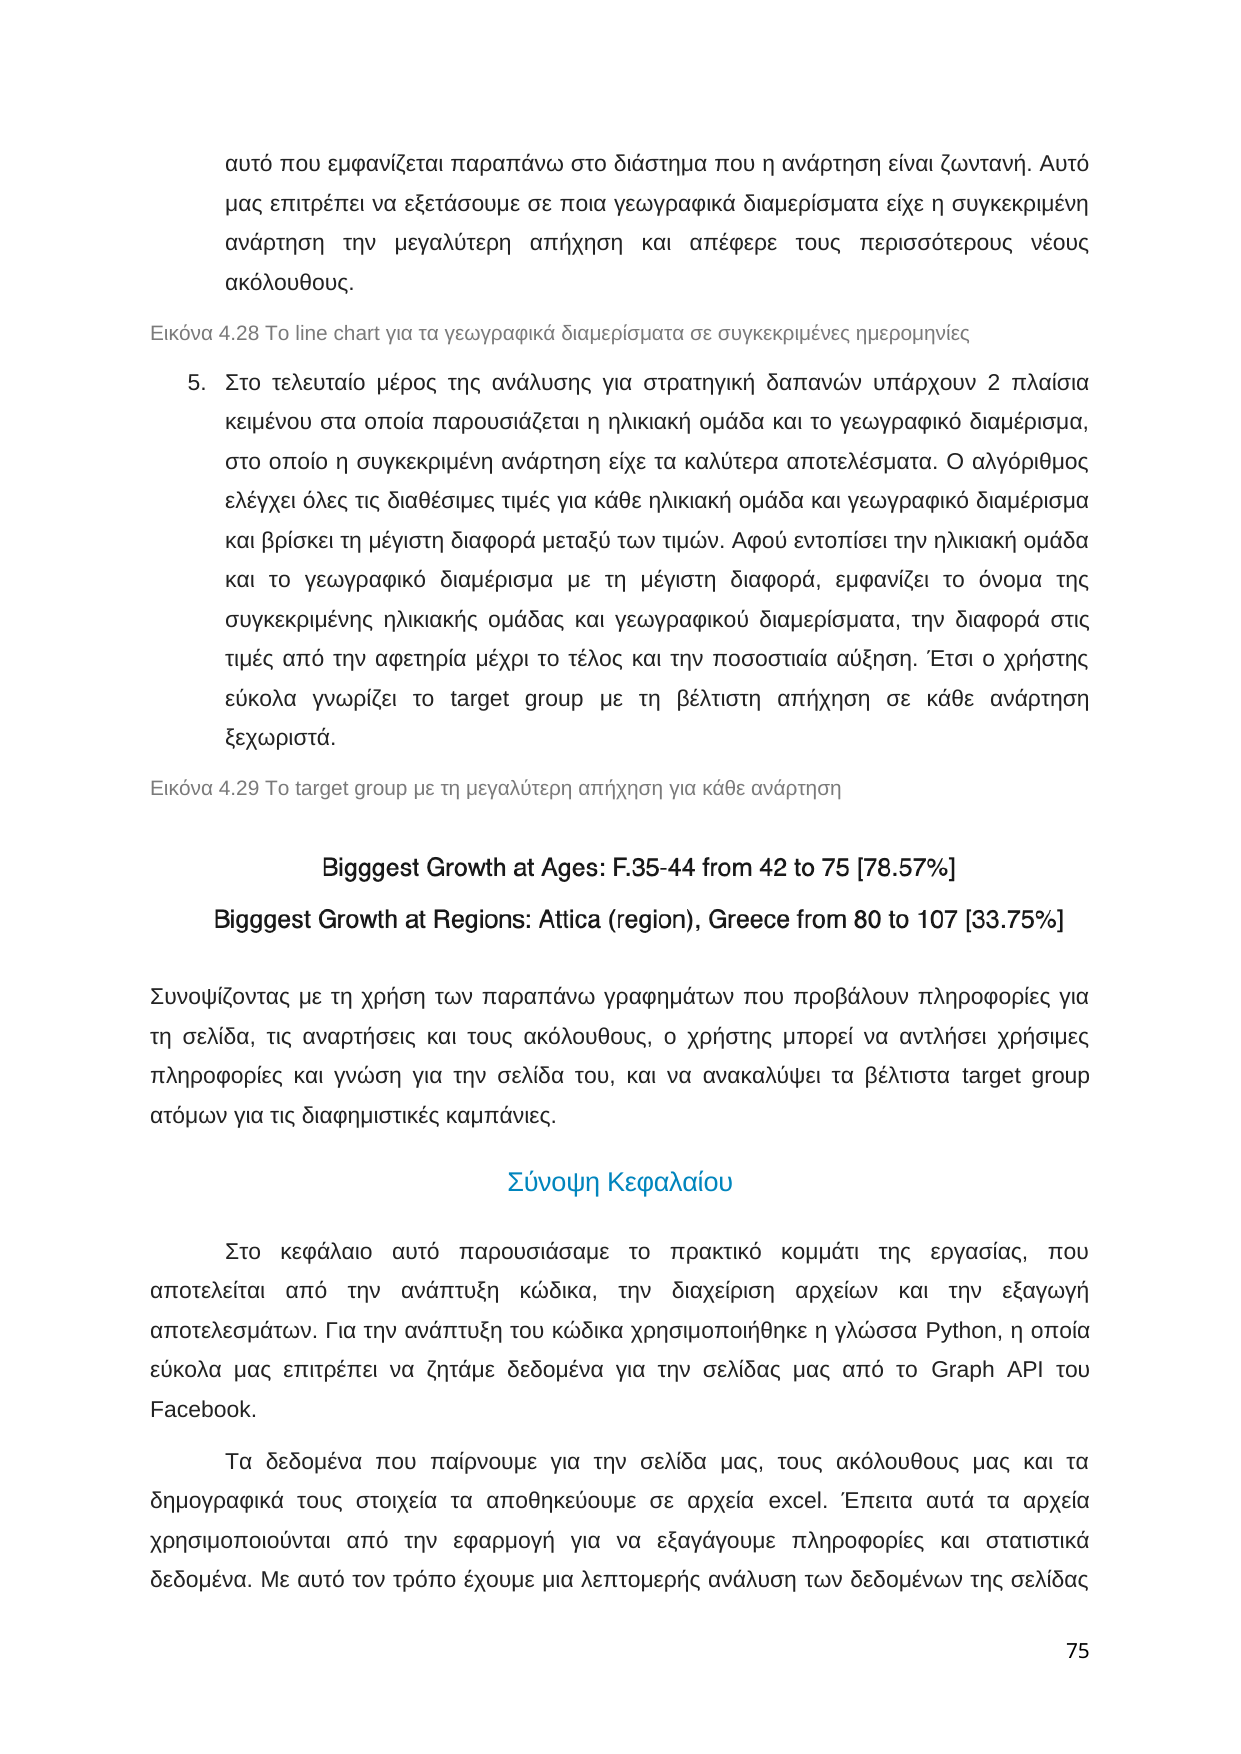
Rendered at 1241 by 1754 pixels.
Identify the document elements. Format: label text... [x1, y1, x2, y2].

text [150, 1448, 1090, 1593]
text Στο κεφάλαιο αυτό παρουσιάσαμε το πρακτικό κομμάτι της εργασίας, που αποτελείται από την ανάπτυξη κώδικα, την διαχείριση αρχείων και την εξαγωγή αποτελεσμάτων. Για την ανάπτυξη του κώδικα χρησιμοποιήθηκε η γλώσσα Python, η οποία εύκολα μας επιτρέπει να ζητάμε δεδομένα για την σελίδας μας από το Graph API του Facebook. [150, 1238, 1090, 1422]
picture [150, 822, 1090, 946]
text Εικόνα 4.28 Το line chart για τα γεωγραφικά διαμερίσματα σε συγκεκριμένες ημερομηνίες [150, 320, 1090, 344]
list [187, 150, 1090, 295]
text Συνοψίζοντας με τη χρήση των παραπάνω γραφημάτων που προβάλουν πληροφορίες για τη σελίδα, τις αναρτήσεις και τους ακόλουθους, ο χρήστης μπορεί να αντλήσει χρήσιμες πληροφορίες και γνώση για την σελίδα του, και να ανακαλύψει τα βέλτιστα target group ατόμων για τις διαφημιστικές καμπάνιες. [150, 946, 1090, 1128]
text Σύνοψη Κεφαλαίου [150, 1166, 1090, 1197]
list Στο τελευταίο μέρος της ανάλυσης για στρατηγική δαπανών υπάρχουν 2 πλαίσια κειμένου στα οποία παρουσιάζεται η ηλικιακή ομάδα και το γεωγραφικό διαμέρισμα, στο οποίο η συγκεκριμένη ανάρτηση είχε τα καλύτερα αποτελέσματα. Ο αλγόριθμος ελέγχει όλες τις διαθέσιμες τιμές για κάθε ηλικιακή ομάδα και γεωγραφικό διαμέρισμα και βρίσκει τη μέγιστη διαφορά μεταξύ των τιμών. Αφού εντοπίσει την ηλικιακή ομάδα και το γεωγραφικό διαμέρισμα με τη μέγιστη διαφορά, εμφανίζει το όνομα της συγκεκριμένης ηλικιακής ομάδας και γεωγραφικού διαμερίσματα, την διαφορά στις τιμές από την αφετηρία μέχρι το τέλος και την ποσοστιαία αύξηση. Έτσι ο χρήστης εύκολα γνωρίζει το target group με τη βέλτιστη απήχηση σε κάθε ανάρτηση ξεχωριστά. [187, 369, 1090, 751]
text Εικόνα 4.29 Το target group με τη μεγαλύτερη απήχηση για κάθε ανάρτηση [150, 776, 1090, 800]
